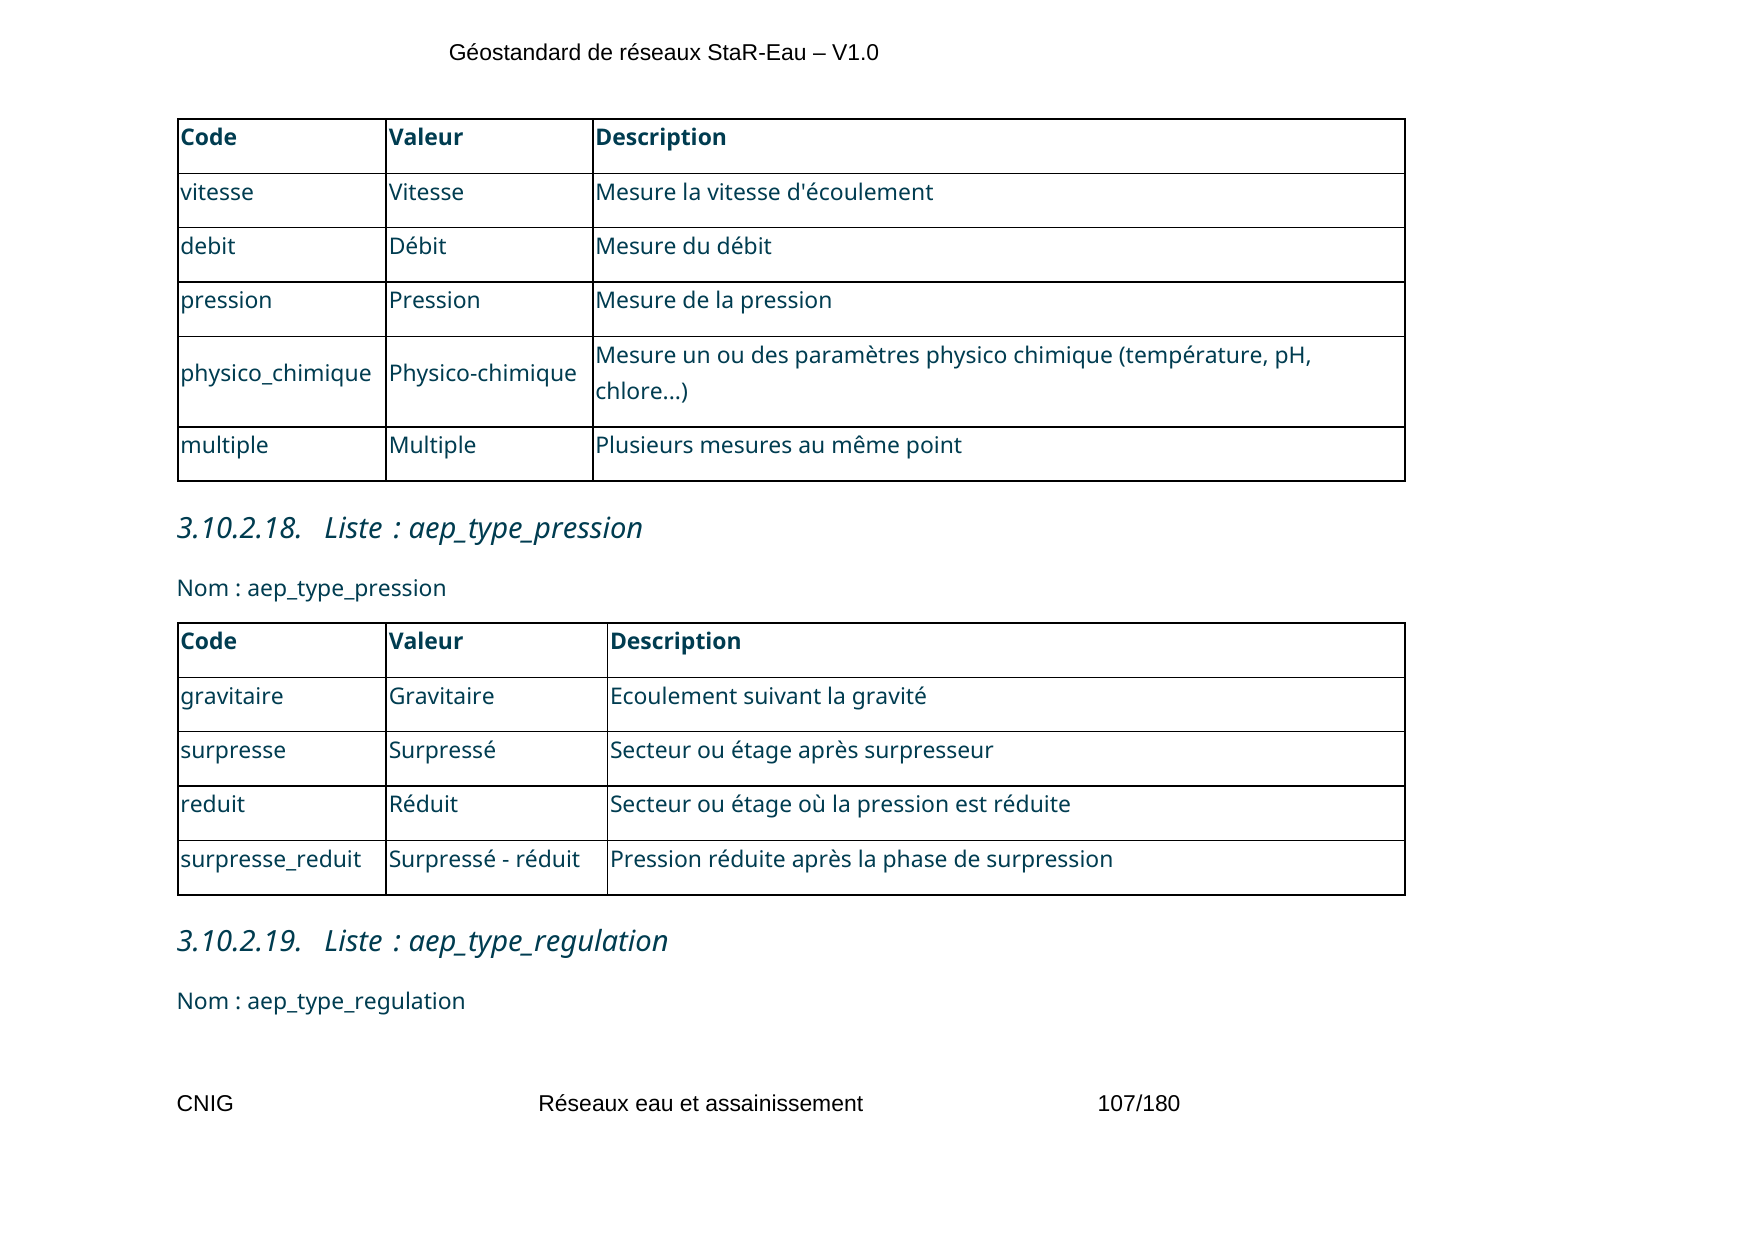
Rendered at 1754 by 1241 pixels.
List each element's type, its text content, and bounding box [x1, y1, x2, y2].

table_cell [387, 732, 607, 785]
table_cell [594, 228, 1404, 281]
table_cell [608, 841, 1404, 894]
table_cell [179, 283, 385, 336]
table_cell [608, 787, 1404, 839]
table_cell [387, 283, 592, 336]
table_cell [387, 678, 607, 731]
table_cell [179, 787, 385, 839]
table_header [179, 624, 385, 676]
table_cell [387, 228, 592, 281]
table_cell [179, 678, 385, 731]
subtitle Liste : aep_type_regulation [176, 921, 1636, 960]
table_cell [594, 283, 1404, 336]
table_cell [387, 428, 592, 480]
text Nom : aep_type_pression [176, 572, 1636, 603]
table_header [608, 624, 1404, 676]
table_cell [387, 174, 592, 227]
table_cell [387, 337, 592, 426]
subtitle Liste : aep_type_pression [176, 507, 1636, 547]
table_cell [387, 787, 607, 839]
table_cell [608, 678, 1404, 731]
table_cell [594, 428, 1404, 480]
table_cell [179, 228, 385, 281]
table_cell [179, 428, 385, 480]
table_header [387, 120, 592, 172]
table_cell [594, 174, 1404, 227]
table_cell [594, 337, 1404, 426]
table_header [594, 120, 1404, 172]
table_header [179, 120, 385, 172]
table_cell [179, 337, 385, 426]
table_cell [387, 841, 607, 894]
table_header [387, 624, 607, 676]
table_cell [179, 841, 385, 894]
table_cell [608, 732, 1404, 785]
text Nom : aep_type_regulation [176, 985, 1636, 1016]
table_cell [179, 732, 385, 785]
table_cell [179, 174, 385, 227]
